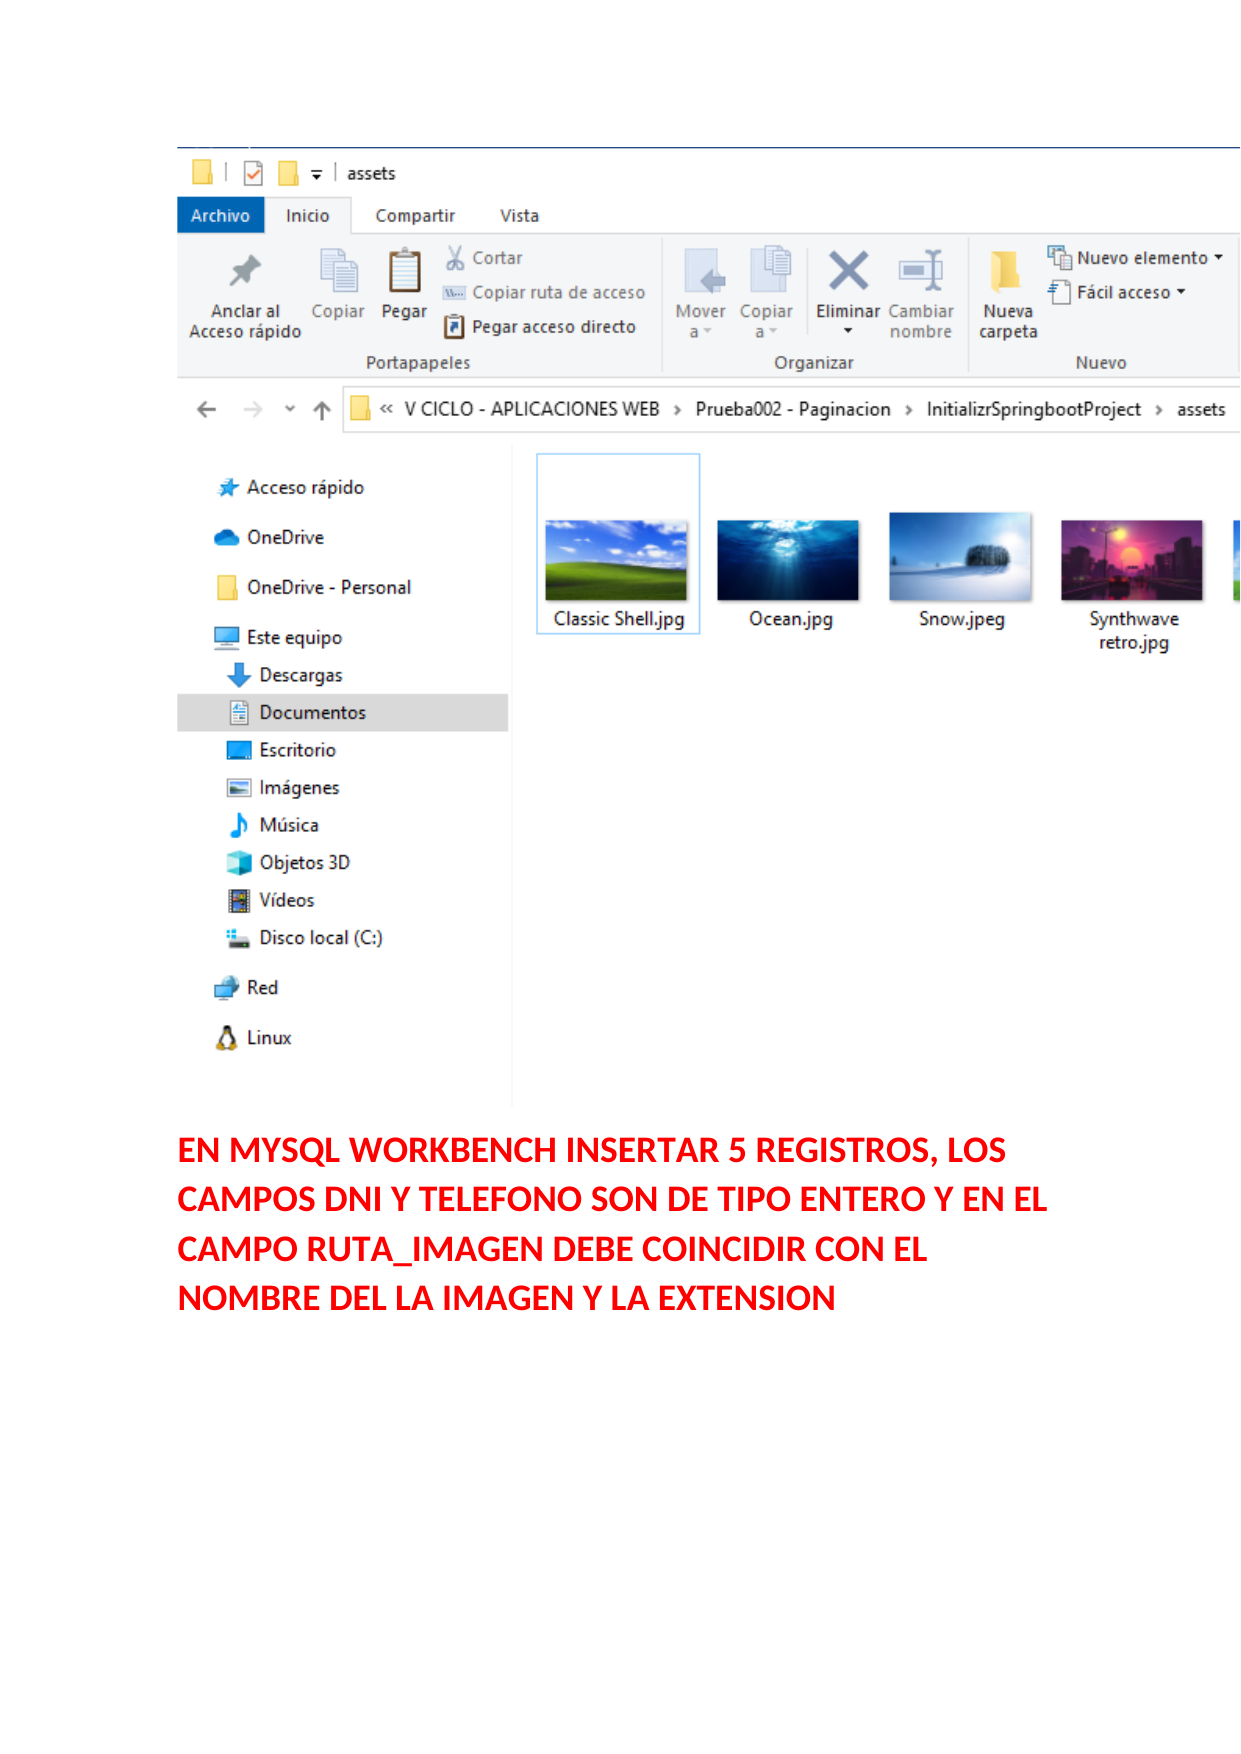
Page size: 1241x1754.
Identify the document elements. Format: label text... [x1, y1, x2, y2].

picture [177, 147, 1241, 1107]
text EN MYSQL WORKBENCH INSERTAR 5 REGISTROS, LOS CAMPOS DNI Y TELEFONO SON DE TIPO ENTERO Y EN EL CAMPO RUTA_IMAGEN DEBE COINCIDIR CON EL NOMBRE DEL LA IMAGEN Y LA EXTENSION [177, 1126, 1063, 1320]
